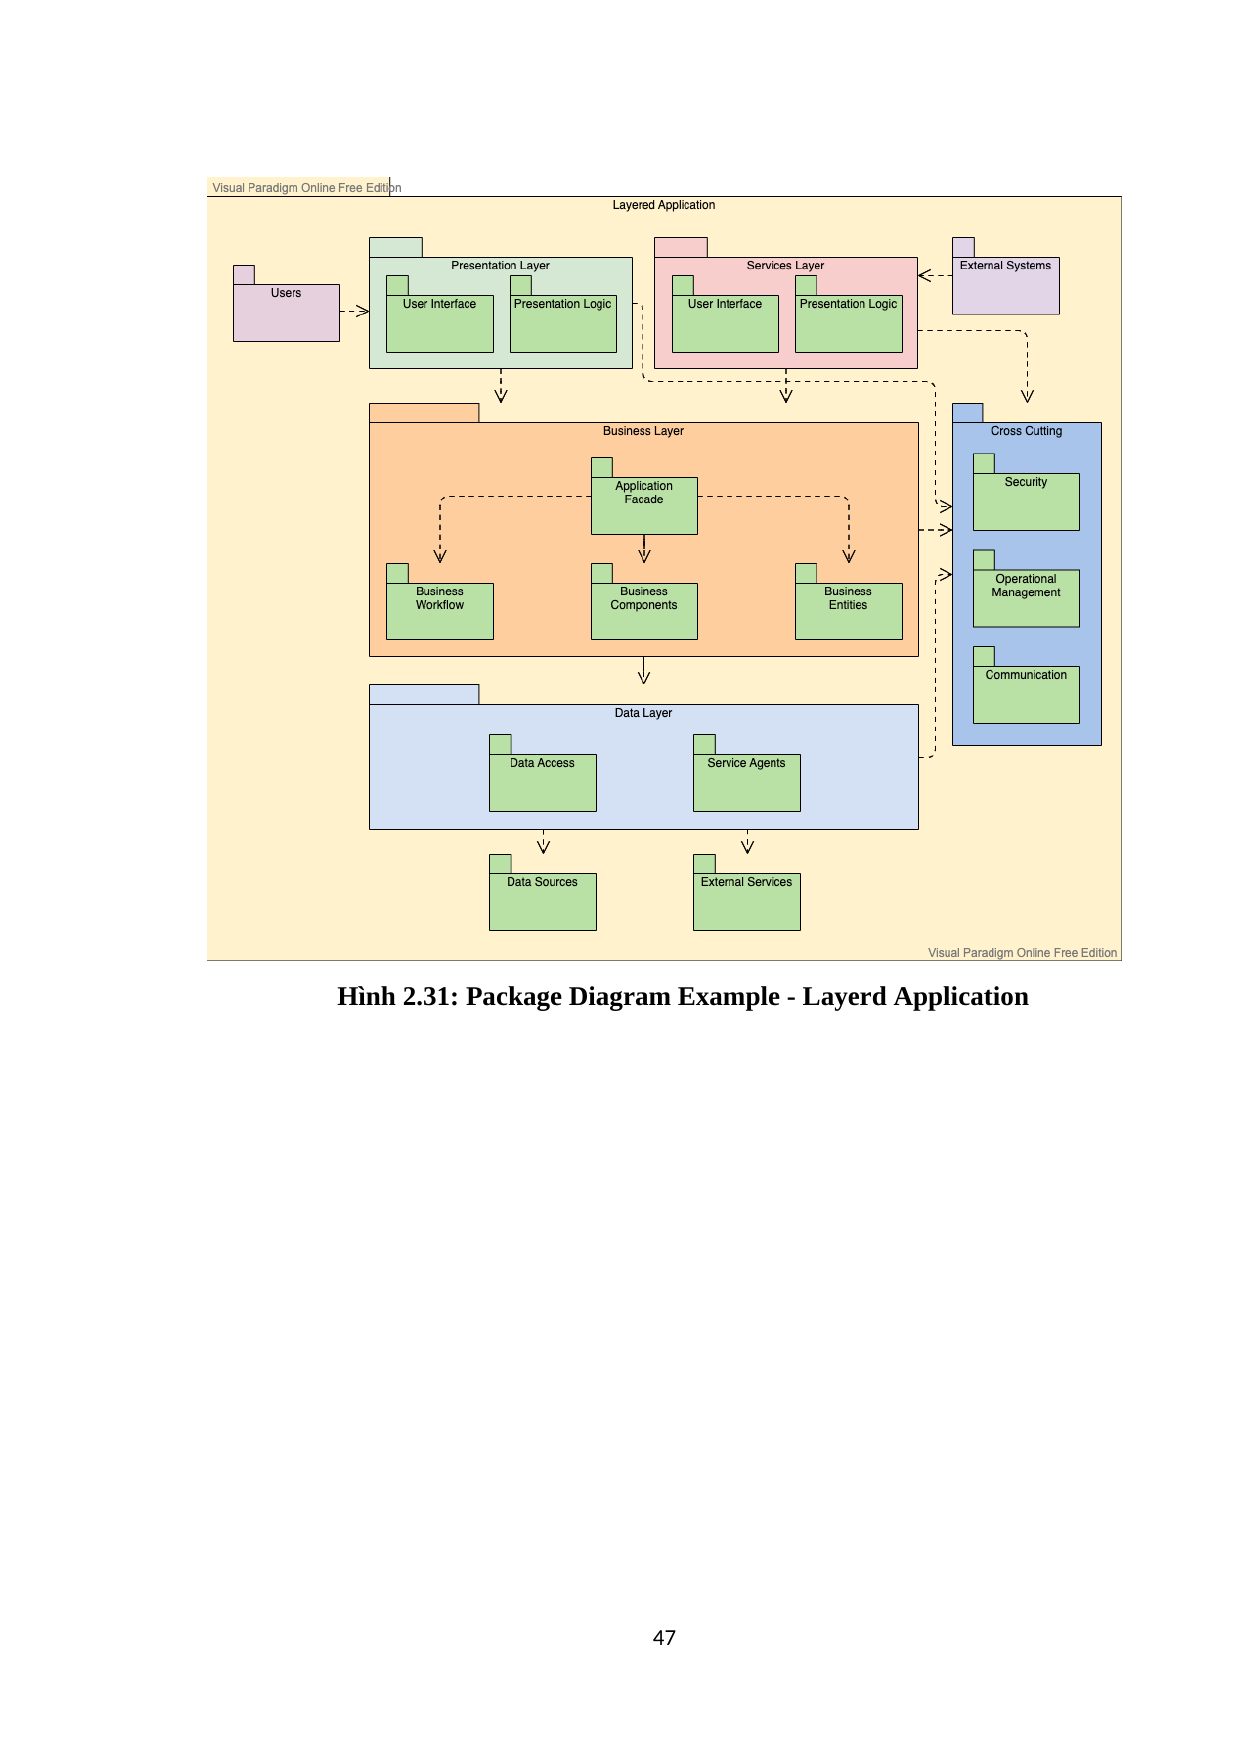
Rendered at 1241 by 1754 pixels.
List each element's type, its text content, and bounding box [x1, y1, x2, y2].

text Hình .: Package Diagram Example - Layerd Application [207, 980, 1122, 1011]
picture [207, 177, 1122, 961]
